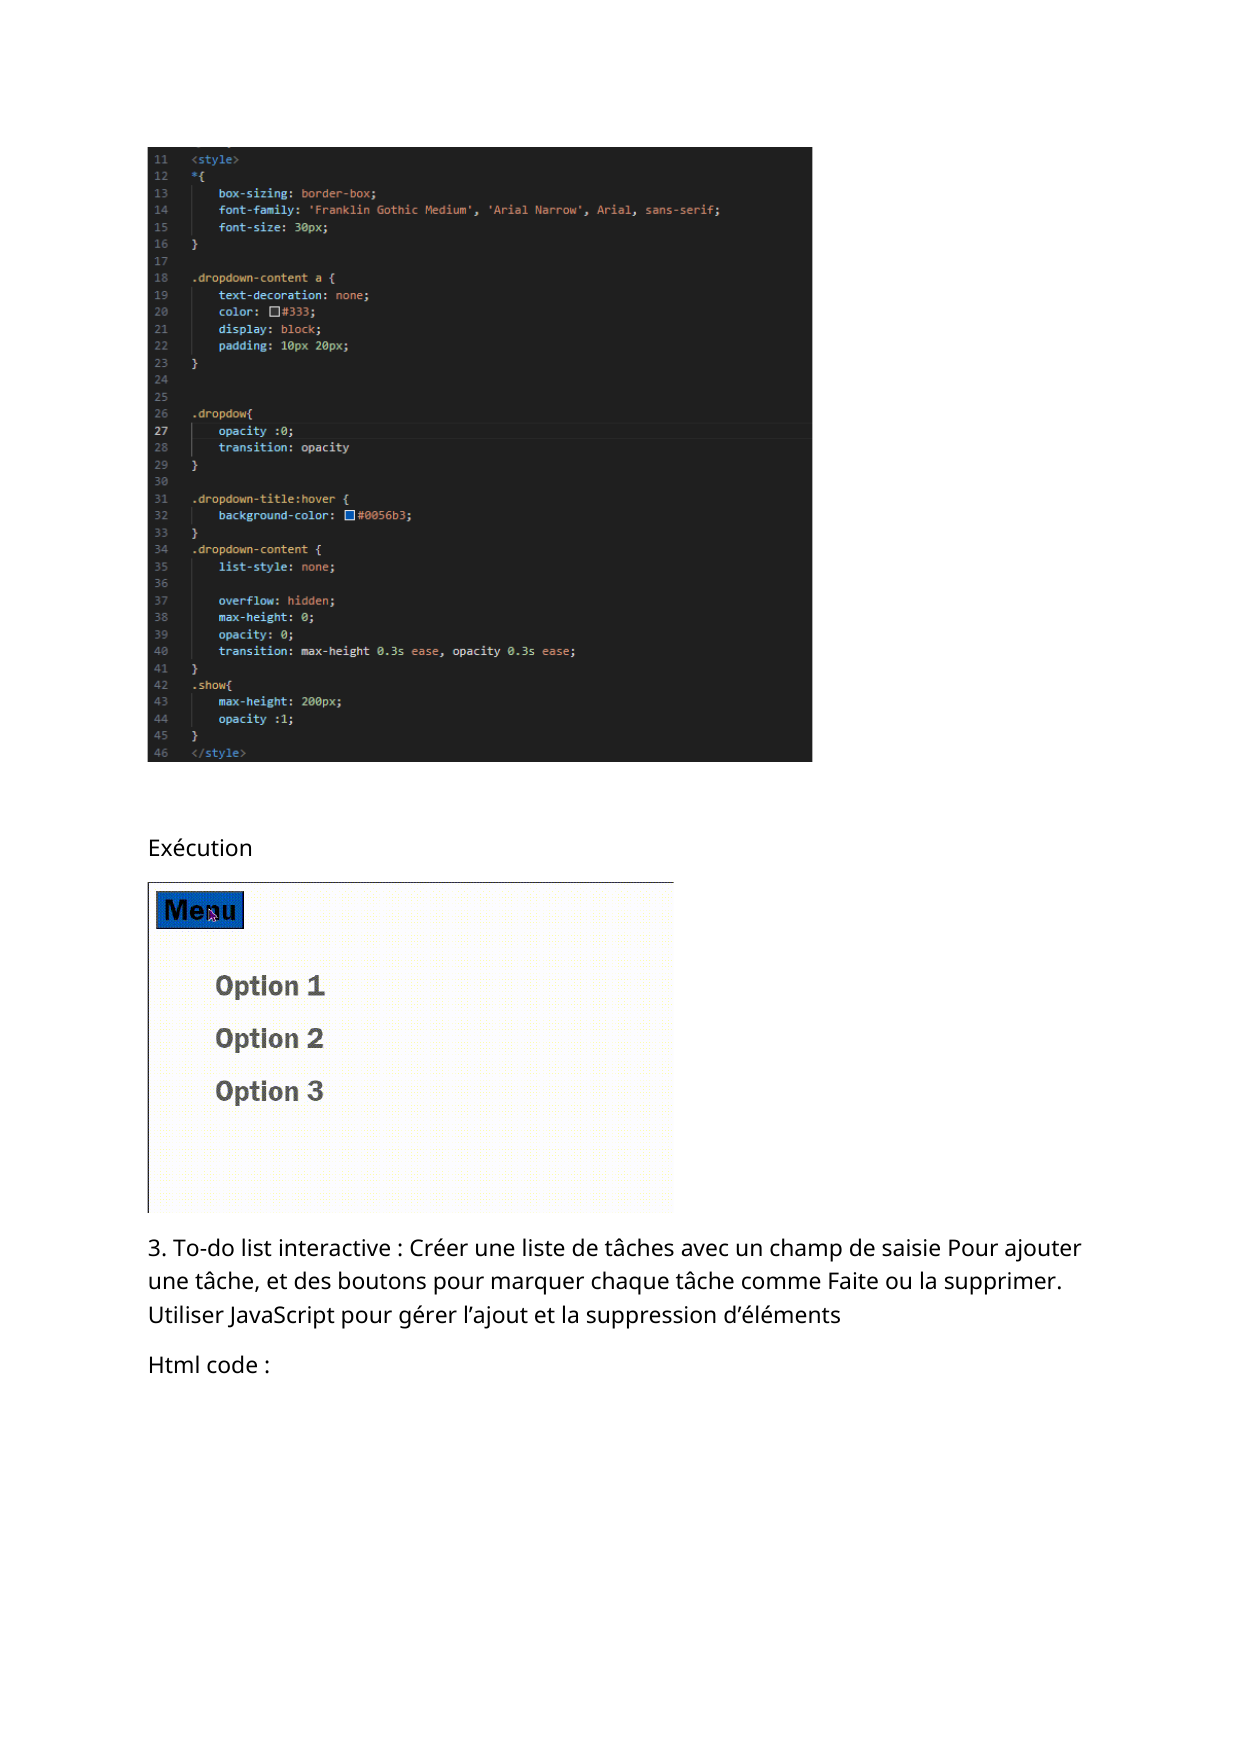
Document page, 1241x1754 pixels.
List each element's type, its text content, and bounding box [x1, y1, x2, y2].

text Exécution [148, 832, 1093, 863]
text 3. To-do list interactive : Créer une liste de tâches avec un champ de saisie Pour ajouter une tâche, et des boutons pour marquer chaque tâche comme Faite ou la supprimer. Utiliser JavaScript pour gérer l’ajout et la suppression d’éléments [148, 1232, 1093, 1330]
picture [147, 882, 674, 1213]
picture [147, 147, 813, 762]
text Html code : [148, 1349, 1093, 1381]
